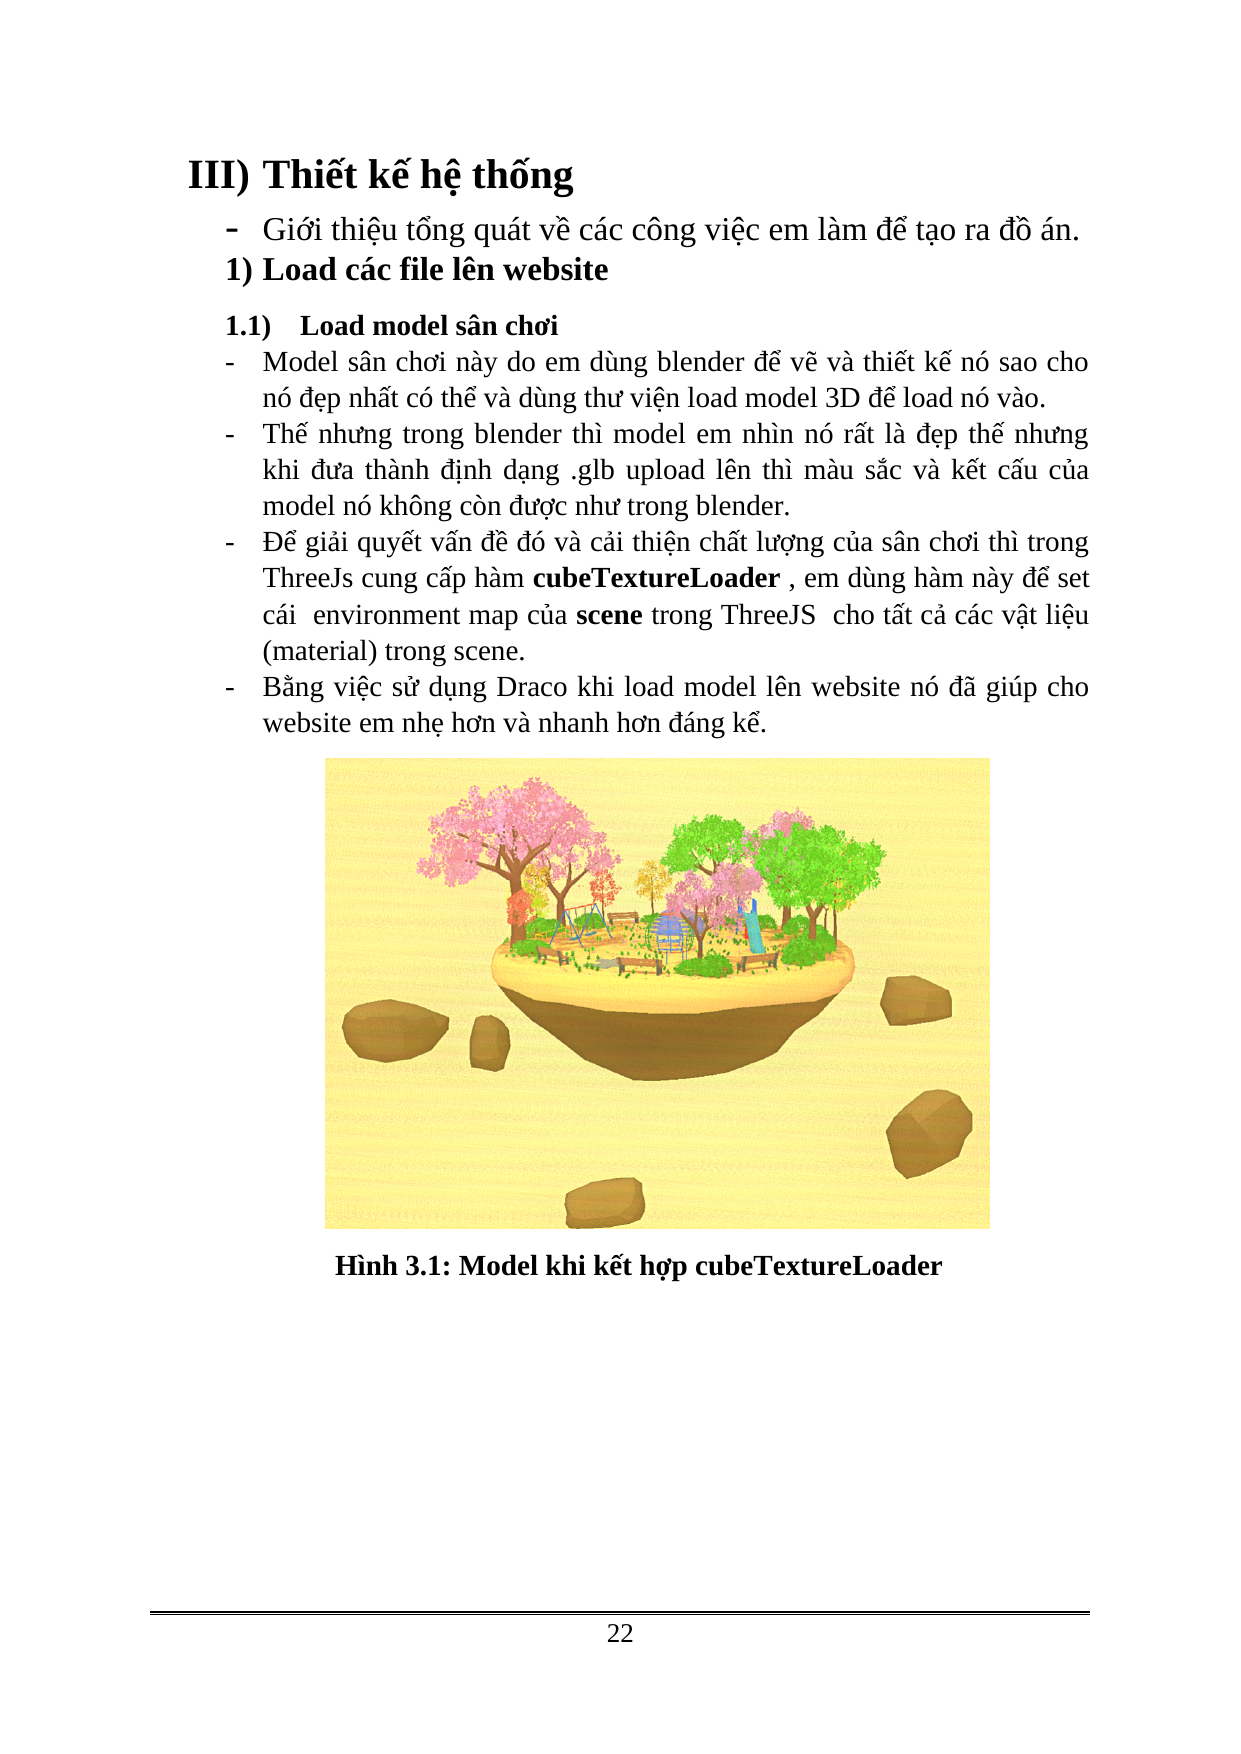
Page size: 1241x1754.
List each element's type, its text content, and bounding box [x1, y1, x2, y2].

list Thiết kế hệ thống [187, 150, 1090, 198]
list Để giải quyết vấn đề đó và cải thiện chất lượng của sân chơi thì trong ThreeJs cung cấp hàm cubeTextureLoader , em dùng hàm này để set cái environment map của scene trong ThreeJS cho tất cả các vật liệu (material) trong scene. [225, 524, 1090, 666]
list Bằng việc sử dụng Draco khi load model lên website nó đã giúp cho website em nhẹ hơn và nhanh hơn đáng kể. [225, 669, 1090, 739]
list Load model sân chơi [225, 308, 1090, 341]
list Giới thiệu tổng quát về các công việc em làm để tạo ra đồ án. [225, 202, 1090, 249]
list Thế nhưng trong blender thì model em nhìn nó rất là đẹp thế nhưng khi đưa thành định dạng .glb upload lên thì màu sắc và kết cấu của model nó không còn được như trong blender. [225, 416, 1090, 522]
list Model sân chơi này do em dùng blender để vẽ và thiết kế nó sao cho nó đẹp nhất có thể và dùng thư viện load model 3D để load nó vào. [225, 344, 1090, 413]
picture [325, 758, 990, 1229]
list Load các file lên website [225, 249, 1090, 288]
subtitle Hình 3.1: Model khi kết hợp cubeTextureLoader [187, 1248, 1090, 1281]
